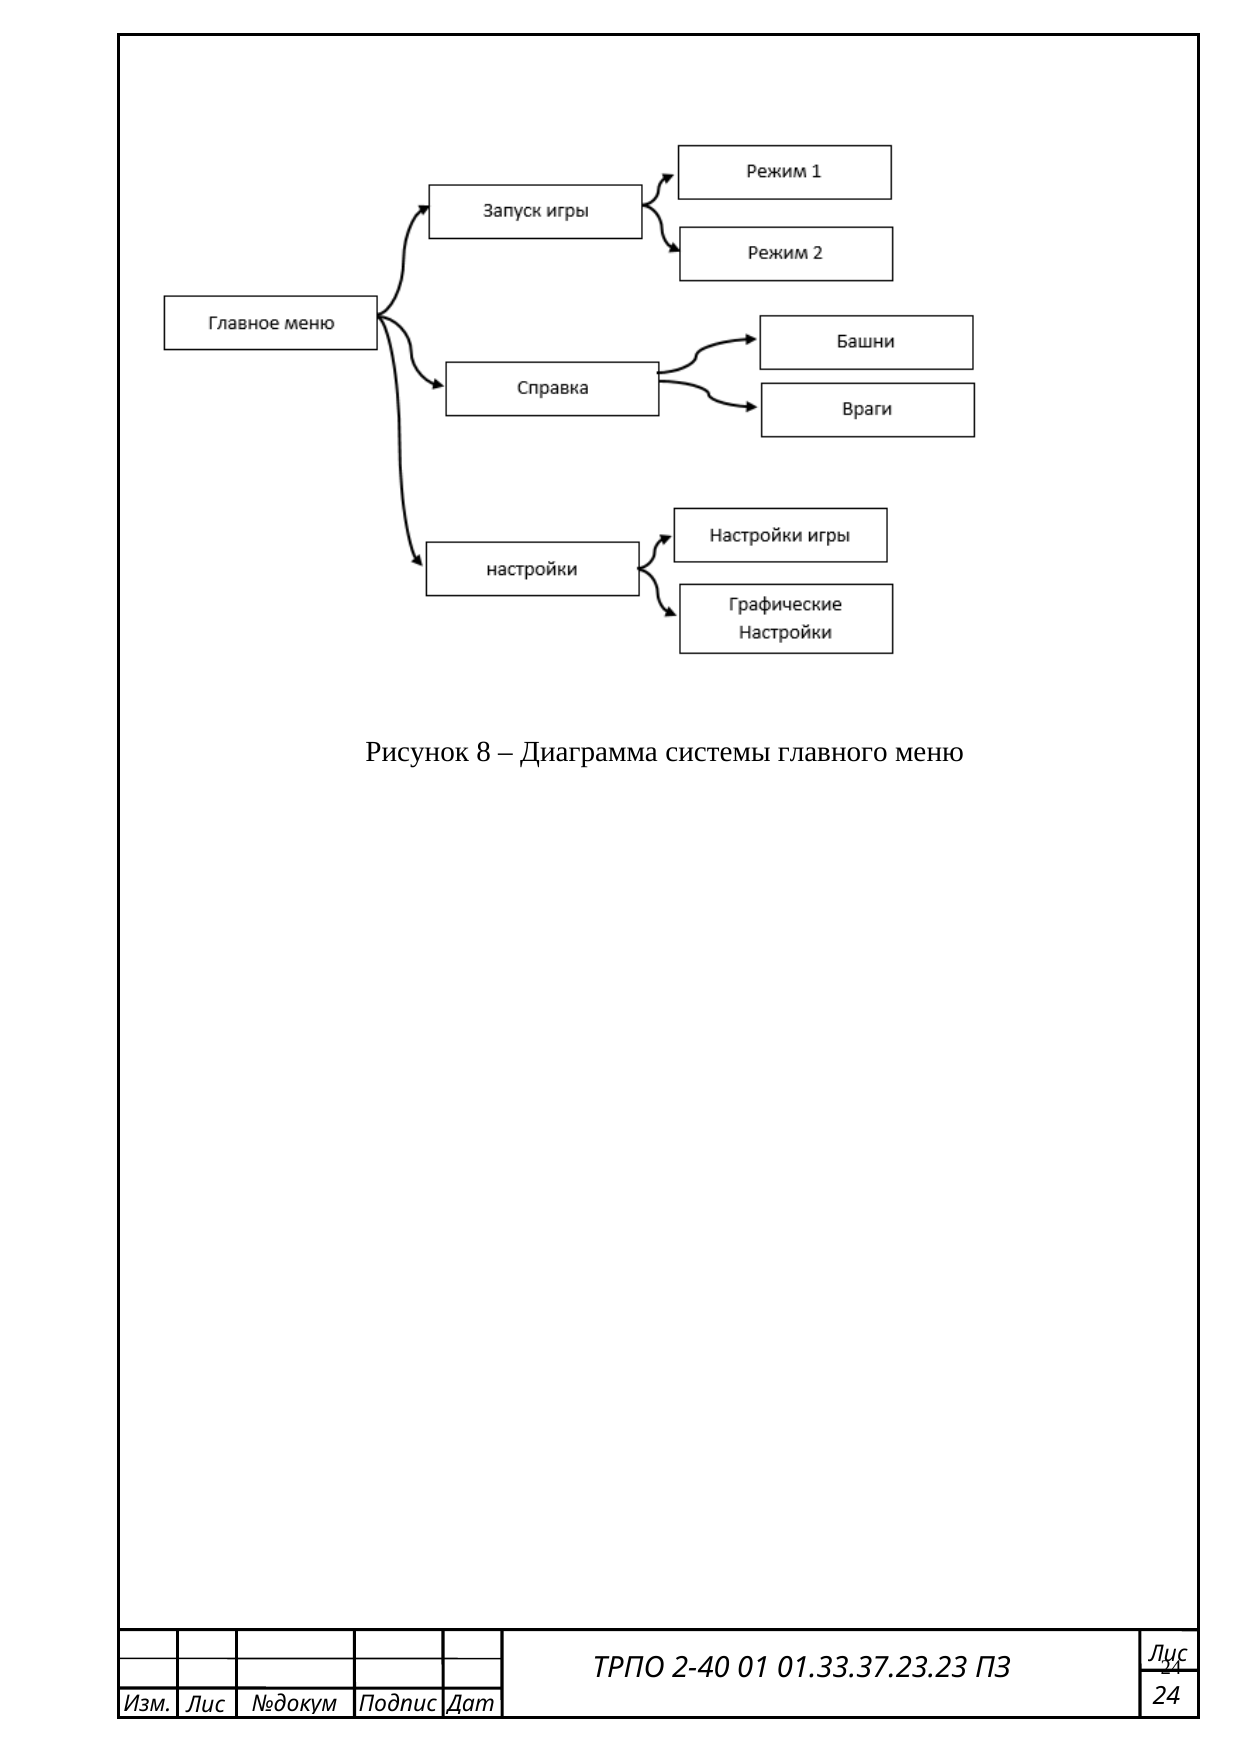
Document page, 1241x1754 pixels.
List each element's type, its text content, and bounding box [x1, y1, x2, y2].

picture [147, 103, 1188, 709]
text Рисунок 8 – Диаграмма системы главного меню [148, 734, 1181, 768]
